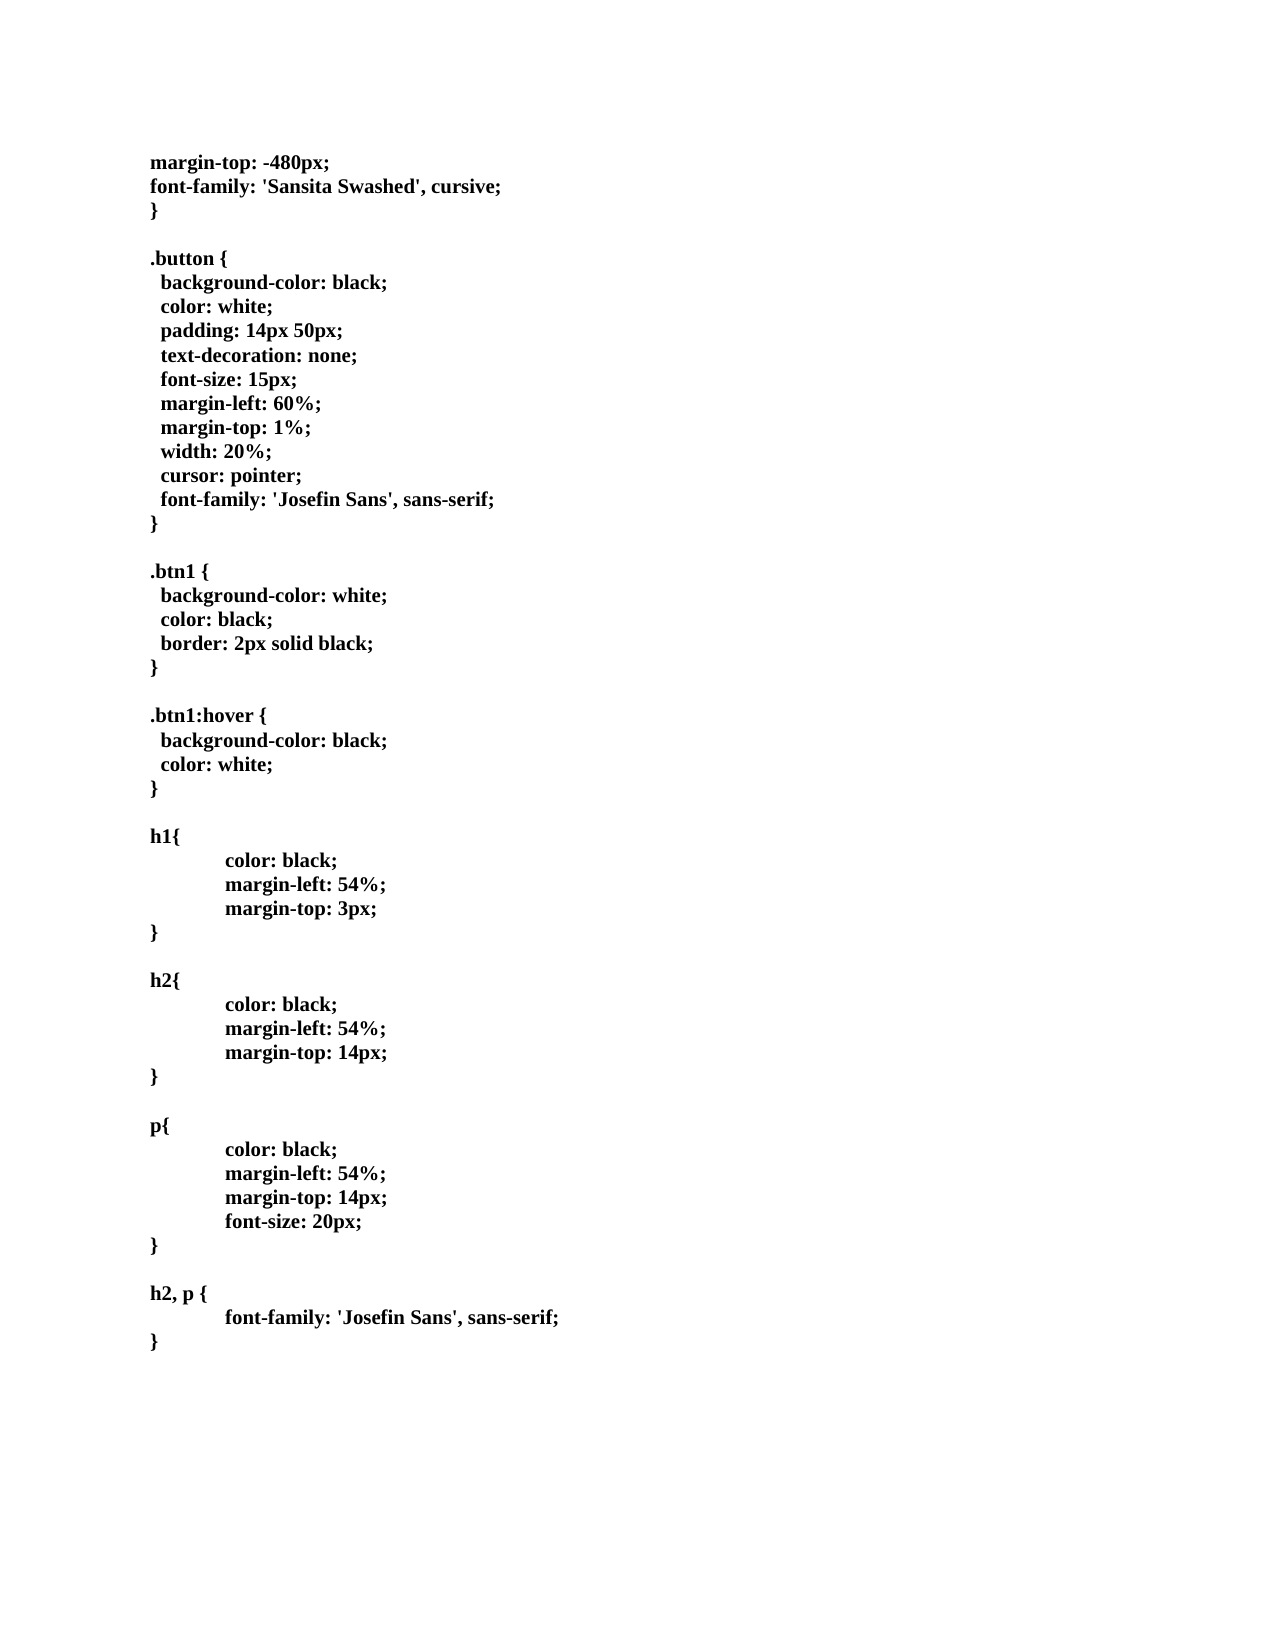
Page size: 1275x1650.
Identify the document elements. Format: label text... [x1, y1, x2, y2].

text margin-top: -480px; [150, 150, 1125, 174]
text font-size: 15px; [150, 367, 1125, 391]
text margin-left: 54%; [150, 1016, 1125, 1040]
text } [150, 1064, 1125, 1088]
text cursor: pointer; [150, 463, 1125, 487]
text color: black; [150, 992, 1125, 1016]
text background-color: black; [150, 727, 1125, 752]
text color: black; [150, 1137, 1125, 1161]
text color: black; [150, 607, 1125, 631]
text margin-top: 3px; [150, 896, 1125, 920]
text } [150, 1233, 1125, 1257]
text .btn1:hover { [150, 703, 1125, 727]
text color: white; [150, 752, 1125, 776]
text margin-left: 54%; [150, 872, 1125, 896]
text margin-left: 54%; [150, 1161, 1125, 1185]
text p{ [150, 1112, 1125, 1137]
text background-color: white; [150, 583, 1125, 607]
text h1{ [150, 824, 1125, 848]
text font-size: 20px; [150, 1209, 1125, 1233]
text } [150, 920, 1125, 944]
text background-color: black; [150, 270, 1125, 294]
text .button { [150, 246, 1125, 270]
text h2{ [150, 968, 1125, 992]
text font-family: 'Josefin Sans', sans-serif; [150, 487, 1125, 511]
text } [150, 776, 1125, 800]
text color: white; [150, 294, 1125, 318]
text } [150, 1329, 1125, 1353]
text text-decoration: none; [150, 342, 1125, 367]
text } [150, 198, 1125, 222]
text font-family: 'Sansita Swashed', cursive; [150, 174, 1125, 198]
text margin-left: 60%; [150, 391, 1125, 415]
text color: black; [150, 848, 1125, 872]
text margin-top: 14px; [150, 1185, 1125, 1209]
text padding: 14px 50px; [150, 318, 1125, 342]
text } [150, 511, 1125, 535]
text font-family: 'Josefin Sans', sans-serif; [150, 1305, 1125, 1329]
text h2, p { [150, 1281, 1125, 1305]
text margin-top: 1%; [150, 415, 1125, 439]
text margin-top: 14px; [150, 1040, 1125, 1064]
text } [150, 655, 1125, 679]
text border: 2px solid black; [150, 631, 1125, 655]
text .btn1 { [150, 559, 1125, 583]
text width: 20%; [150, 439, 1125, 463]
